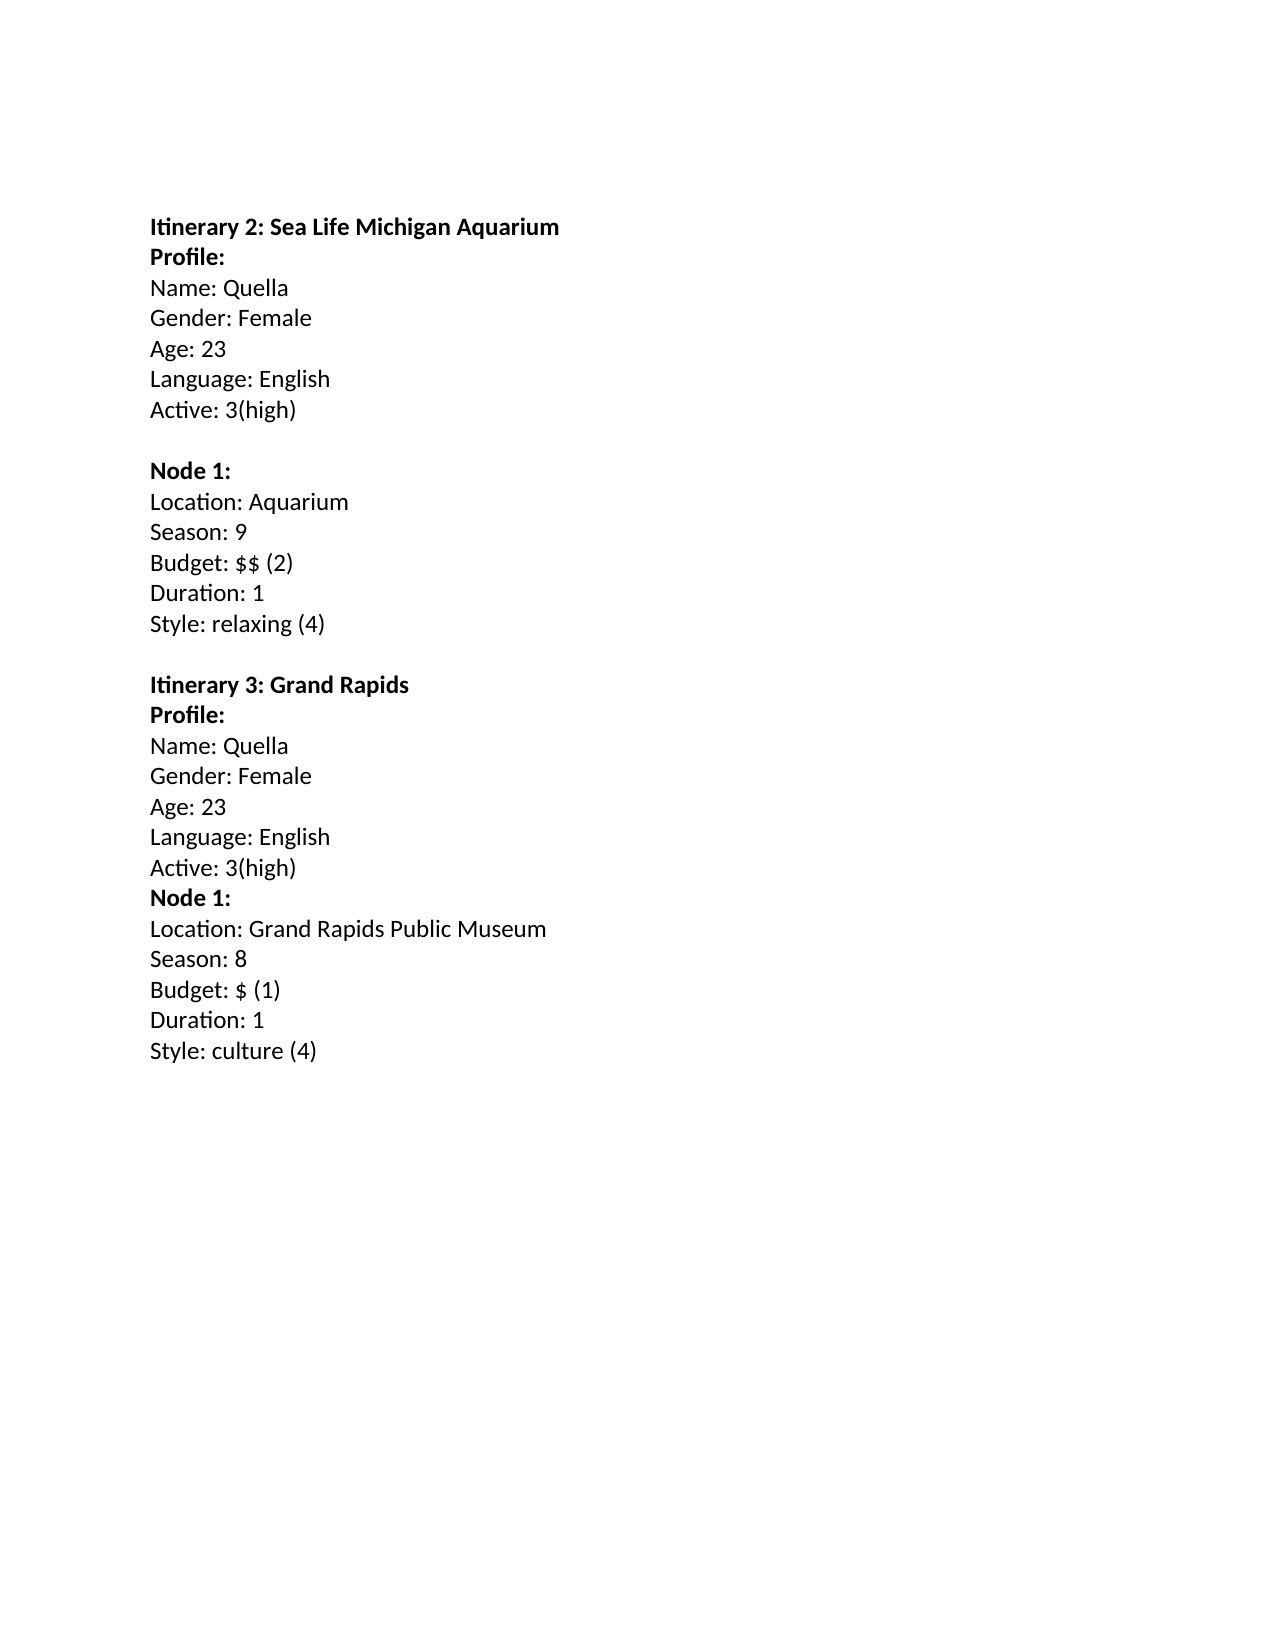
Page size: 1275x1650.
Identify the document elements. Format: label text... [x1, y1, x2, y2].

text Age: 23 [150, 791, 1125, 821]
text Duration: 1 [150, 1004, 1125, 1035]
text Season: 8 [150, 943, 1125, 974]
text Node 1: [150, 882, 1125, 913]
text Gender: Female [150, 303, 1125, 333]
text Profile: [150, 699, 1125, 730]
text Language: English [150, 821, 1125, 852]
text Style: relaxing (4) [150, 608, 1125, 638]
text Name: Quella [150, 730, 1125, 760]
text Age: 23 [150, 333, 1125, 364]
text Active: 3(high) [150, 394, 1125, 425]
text Itinerary 3: Grand Rapids [150, 669, 1125, 699]
text Season: 9 [150, 516, 1125, 547]
text Location: Grand Rapids Public Museum [150, 913, 1125, 943]
text Duration: 1 [150, 577, 1125, 608]
text Itinerary 2: Sea Life Michigan Aquarium [150, 211, 1125, 242]
text Name: Quella [150, 272, 1125, 303]
text Budget: $ (1) [150, 974, 1125, 1004]
text Active: 3(high) [150, 852, 1125, 882]
text Gender: Female [150, 760, 1125, 791]
text Profile: [150, 242, 1125, 272]
text Location: Aquarium [150, 486, 1125, 516]
text Node 1: [150, 455, 1125, 486]
text Language: English [150, 364, 1125, 394]
text Budget: $$ (2) [150, 547, 1125, 577]
text Style: culture (4) [150, 1035, 1125, 1066]
